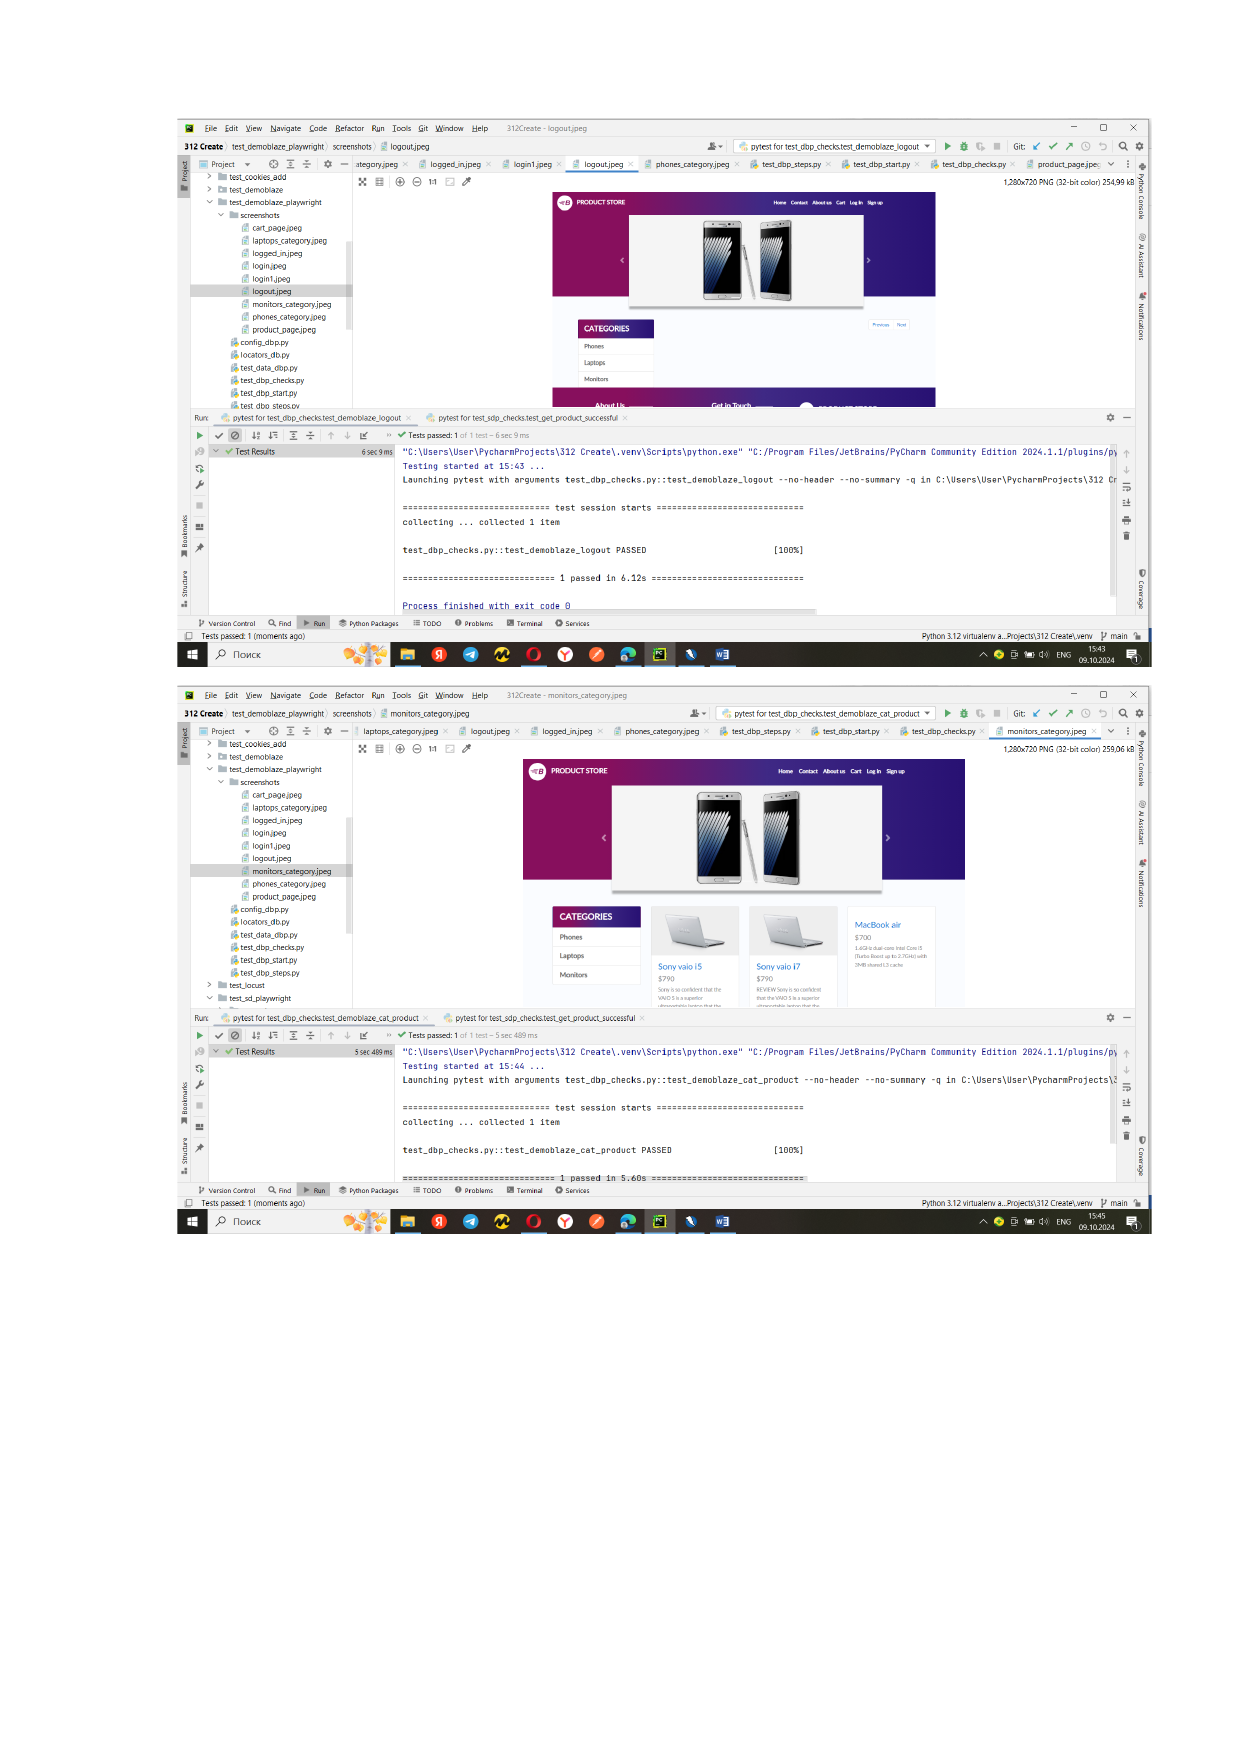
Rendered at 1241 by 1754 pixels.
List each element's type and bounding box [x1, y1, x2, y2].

picture [177, 685, 1152, 1234]
picture [177, 118, 1152, 667]
